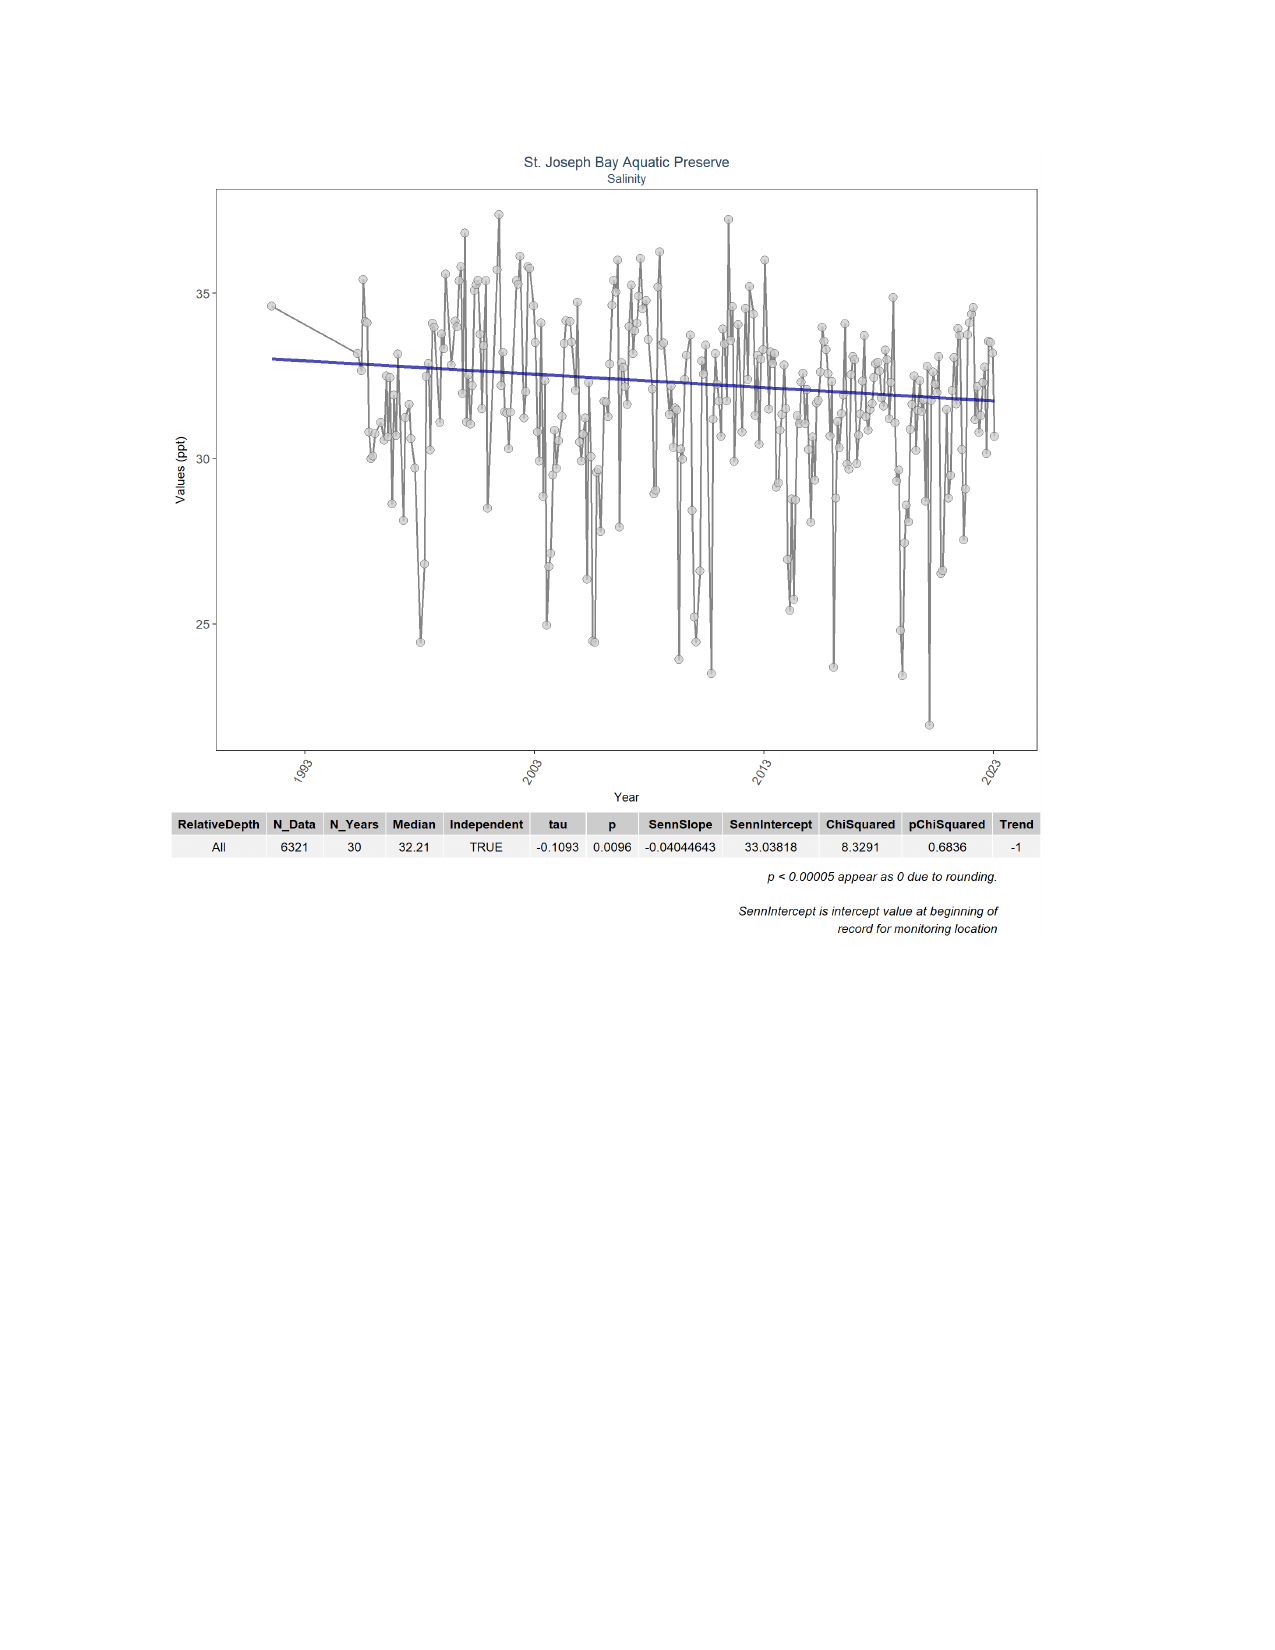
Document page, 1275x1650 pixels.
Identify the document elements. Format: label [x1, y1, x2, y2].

picture [168, 150, 1044, 938]
